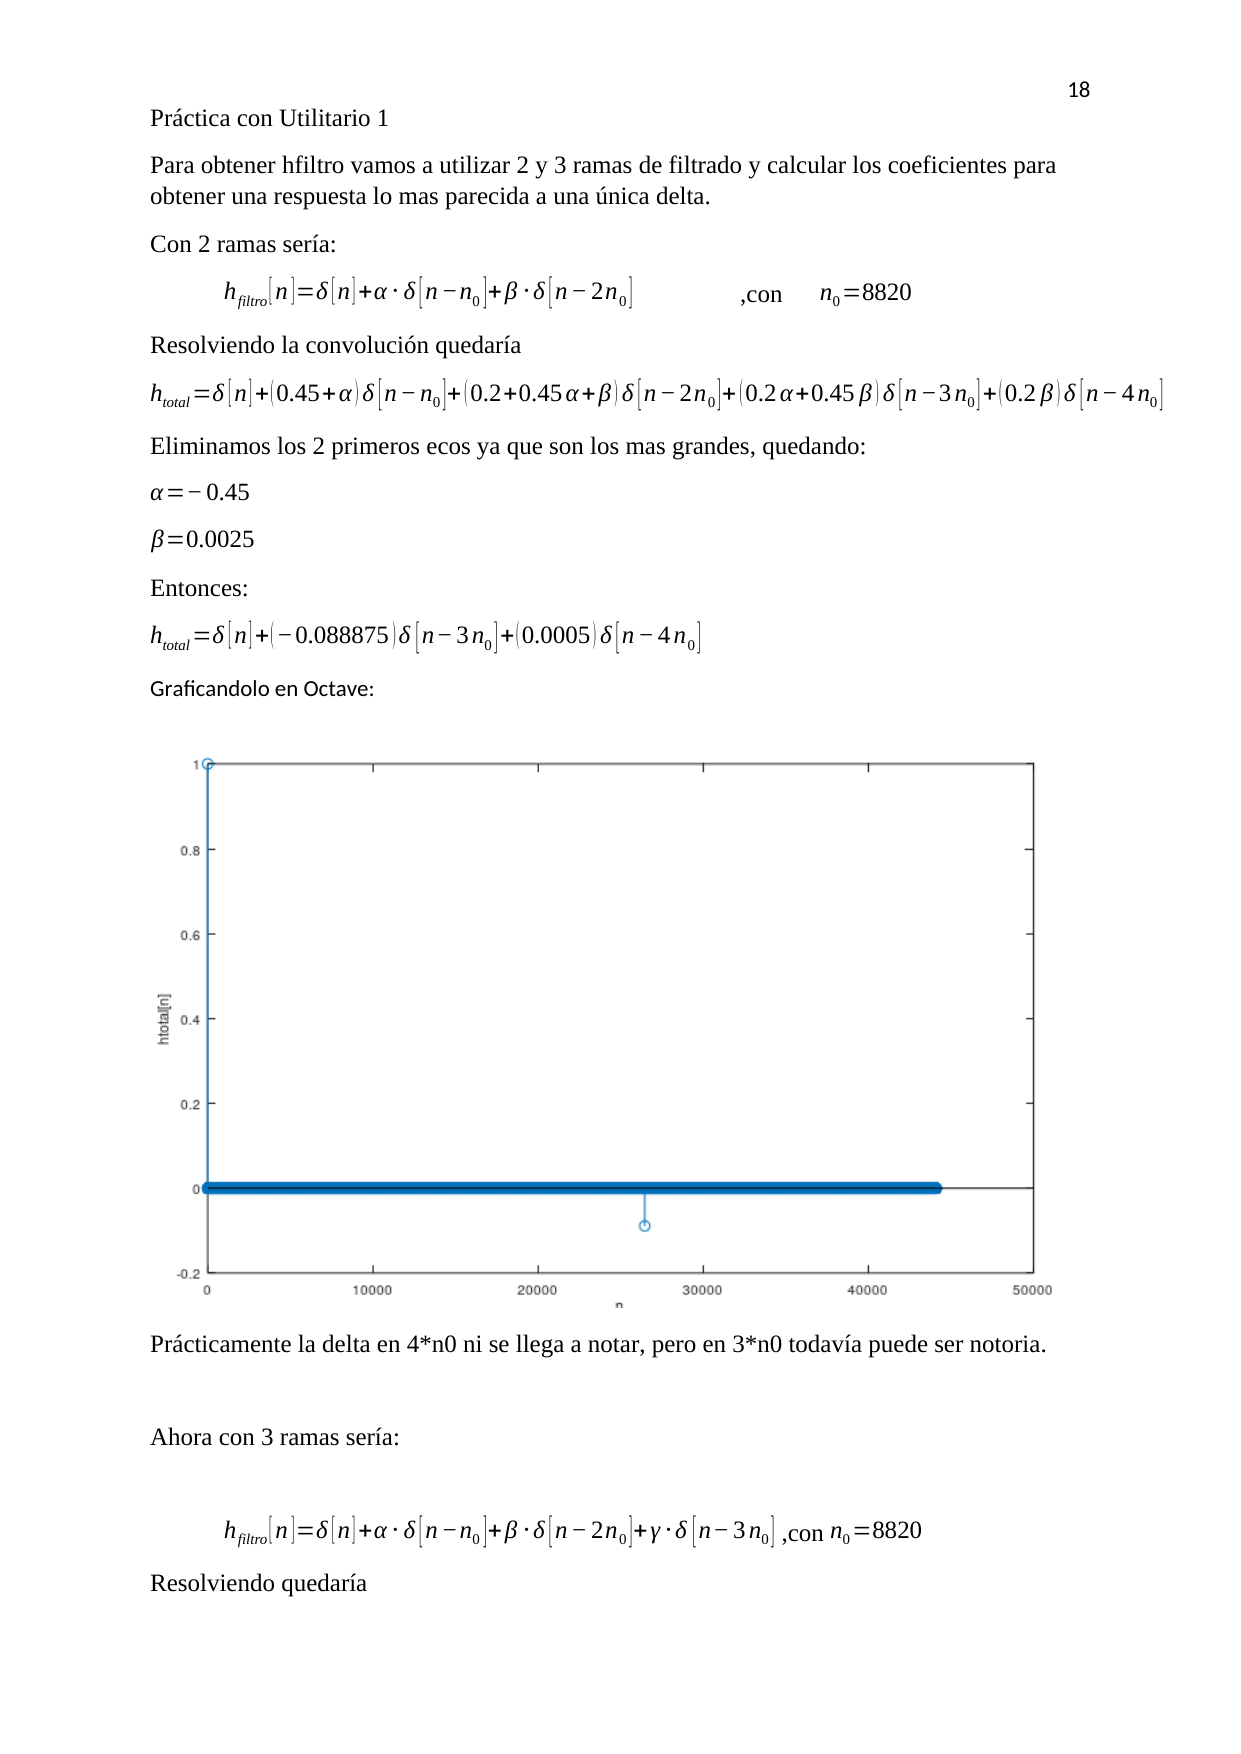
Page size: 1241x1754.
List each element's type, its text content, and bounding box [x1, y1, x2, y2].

text Con 2 ramas sería: [150, 229, 1090, 257]
text Ahora con 3 ramas sería: [150, 1422, 1090, 1451]
text Resolviendo la convolución quedaría [150, 330, 1090, 359]
text ,con [150, 1515, 1090, 1549]
picture [143, 734, 1075, 1308]
text Graficandolo en Octave: [150, 674, 1090, 702]
text Entonces: [150, 573, 1090, 601]
text Para obtener hfiltro vamos a utilizar 2 y 3 ramas de filtrado y calcular los coeficientes para obtener una respuesta lo mas parecida a una única delta. [150, 150, 1090, 210]
text ,con [150, 276, 1090, 311]
text Resolviendo quedaría [150, 1568, 1090, 1597]
text Eliminamos los 2 primeros ecos ya que son los mas grandes, quedando: [150, 431, 1090, 460]
